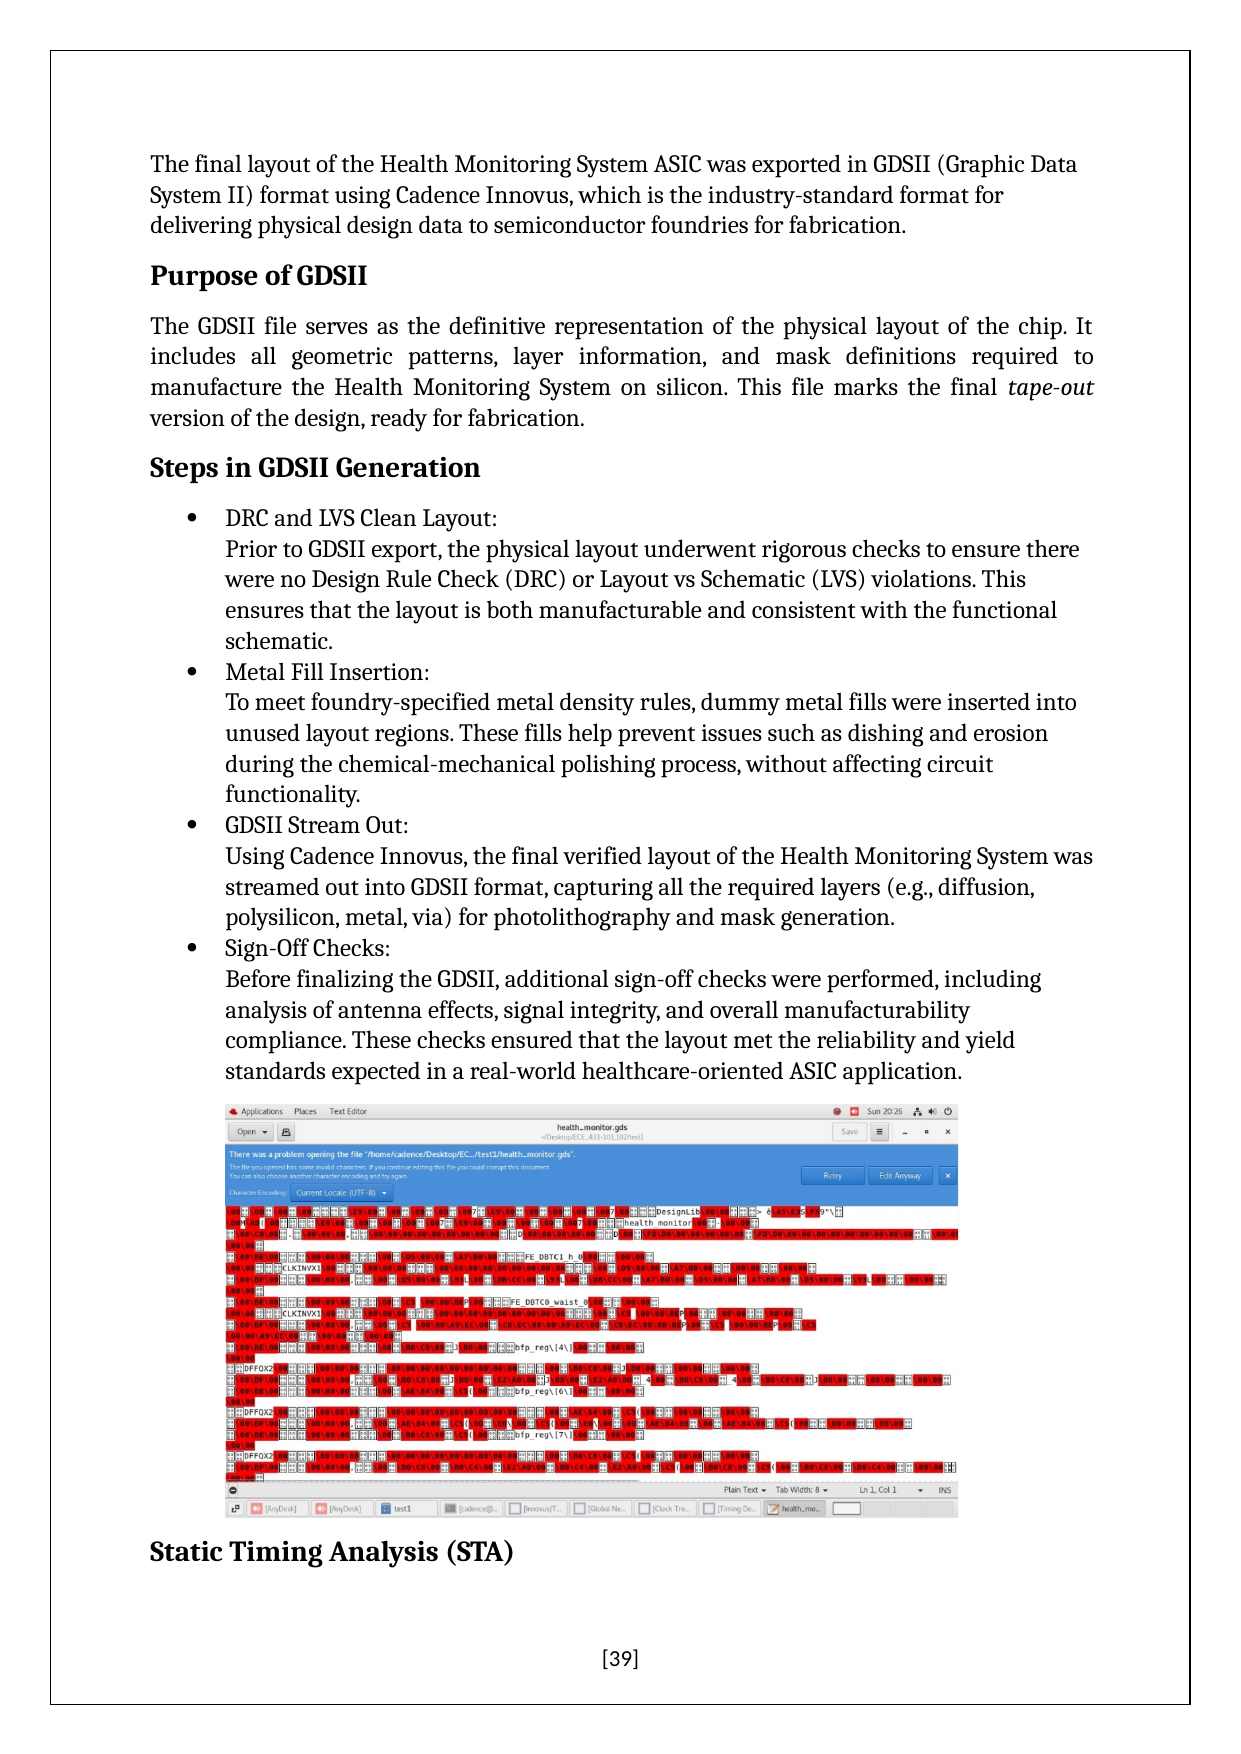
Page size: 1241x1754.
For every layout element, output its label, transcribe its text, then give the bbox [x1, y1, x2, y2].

text The GDSII file serves as the definitive representation of the physical layout of the chip. It includes all geometric patterns, layer information, and mask definitions required to manufacture the Health Monitoring System on silicon. This file marks the final tape-out version of the design, ready for fabrication. [150, 312, 1094, 432]
text The final layout of the Health Monitoring System ASIC was exported in GDSII (Graphic Data System II) format using Cadence Innovus, which is the industry-standard format for delivering physical design data to semiconductor foundries for fabrication. [150, 150, 1094, 240]
picture [225, 1104, 959, 1518]
text Static Timing Analysis (STA) [150, 1535, 1097, 1568]
list Sign-Off Checks: Before finalizing the GDSII, additional sign-off checks were performed, including analysis of antenna effects, signal integrity, and overall manufacturability compliance. These checks ensured that the layout met the reliability and yield standards expected in a real-world healthcare-oriented ASIC application. [188, 934, 1094, 1086]
list DRC and LVS Clean Layout: Prior to GDSII export, the physical layout underwent rigorous checks to ensure there were no Design Rule Check (DRC) or Layout vs Schematic (LVS) violations. This ensures that the layout is both manufacturable and consistent with the functional schematic. [188, 504, 1094, 656]
list GDSII Stream Out: Using Cadence Innovus, the final verified layout of the Health Monitoring System was streamed out into GDSII format, capturing all the required layers (e.g., diffusion, polysilicon, metal, via) for photolithography and mask generation. [188, 811, 1094, 932]
list Metal Fill Insertion: To meet foundry-specified metal density rules, dummy metal fills were inserted into unused layout regions. These fills help prevent issues such as dishing and erosion during the chemical-mechanical polishing process, without affecting circuit functionality. [188, 657, 1094, 809]
text Steps in GDSII Generation [150, 451, 1094, 485]
text Purpose of GDSII [150, 259, 1094, 292]
